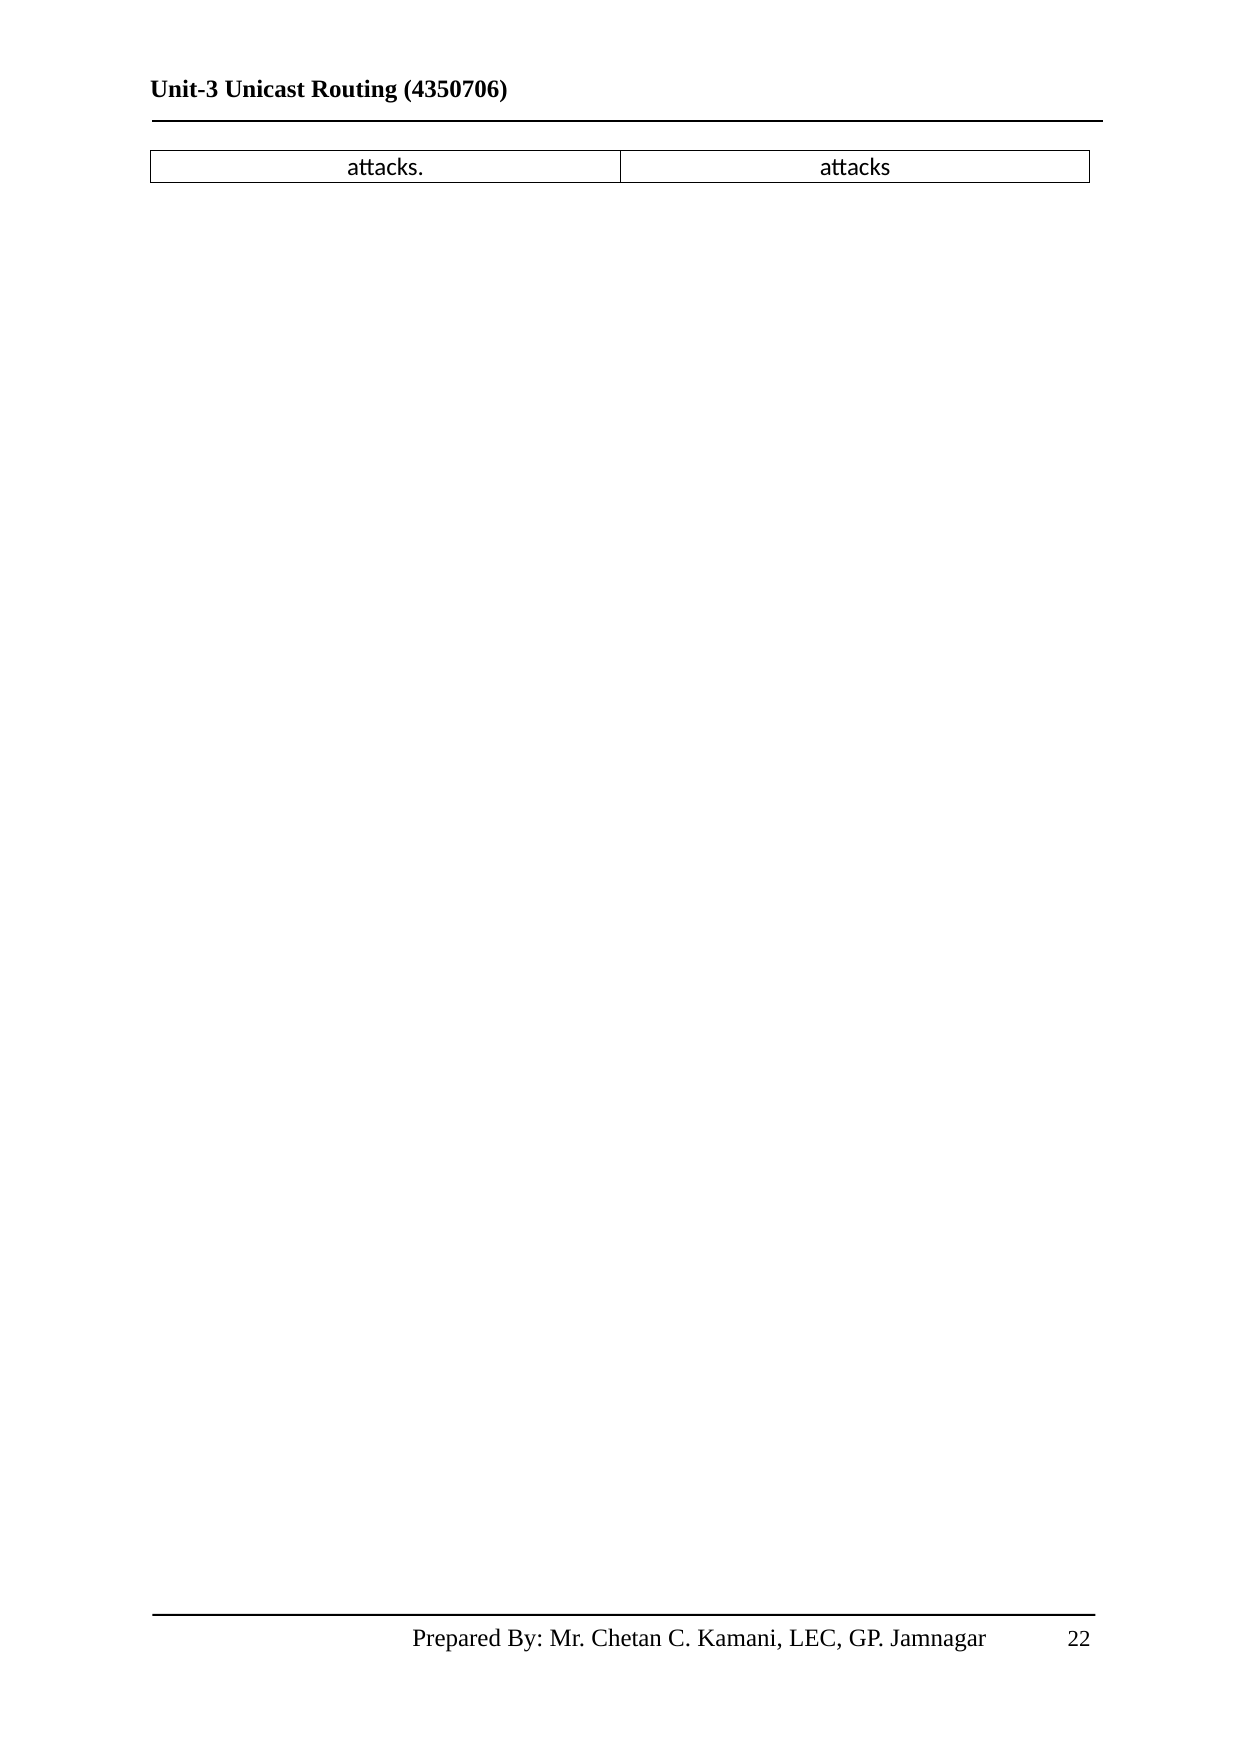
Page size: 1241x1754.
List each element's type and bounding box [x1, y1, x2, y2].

table_cell [621, 151, 1089, 182]
table_cell [151, 151, 620, 182]
